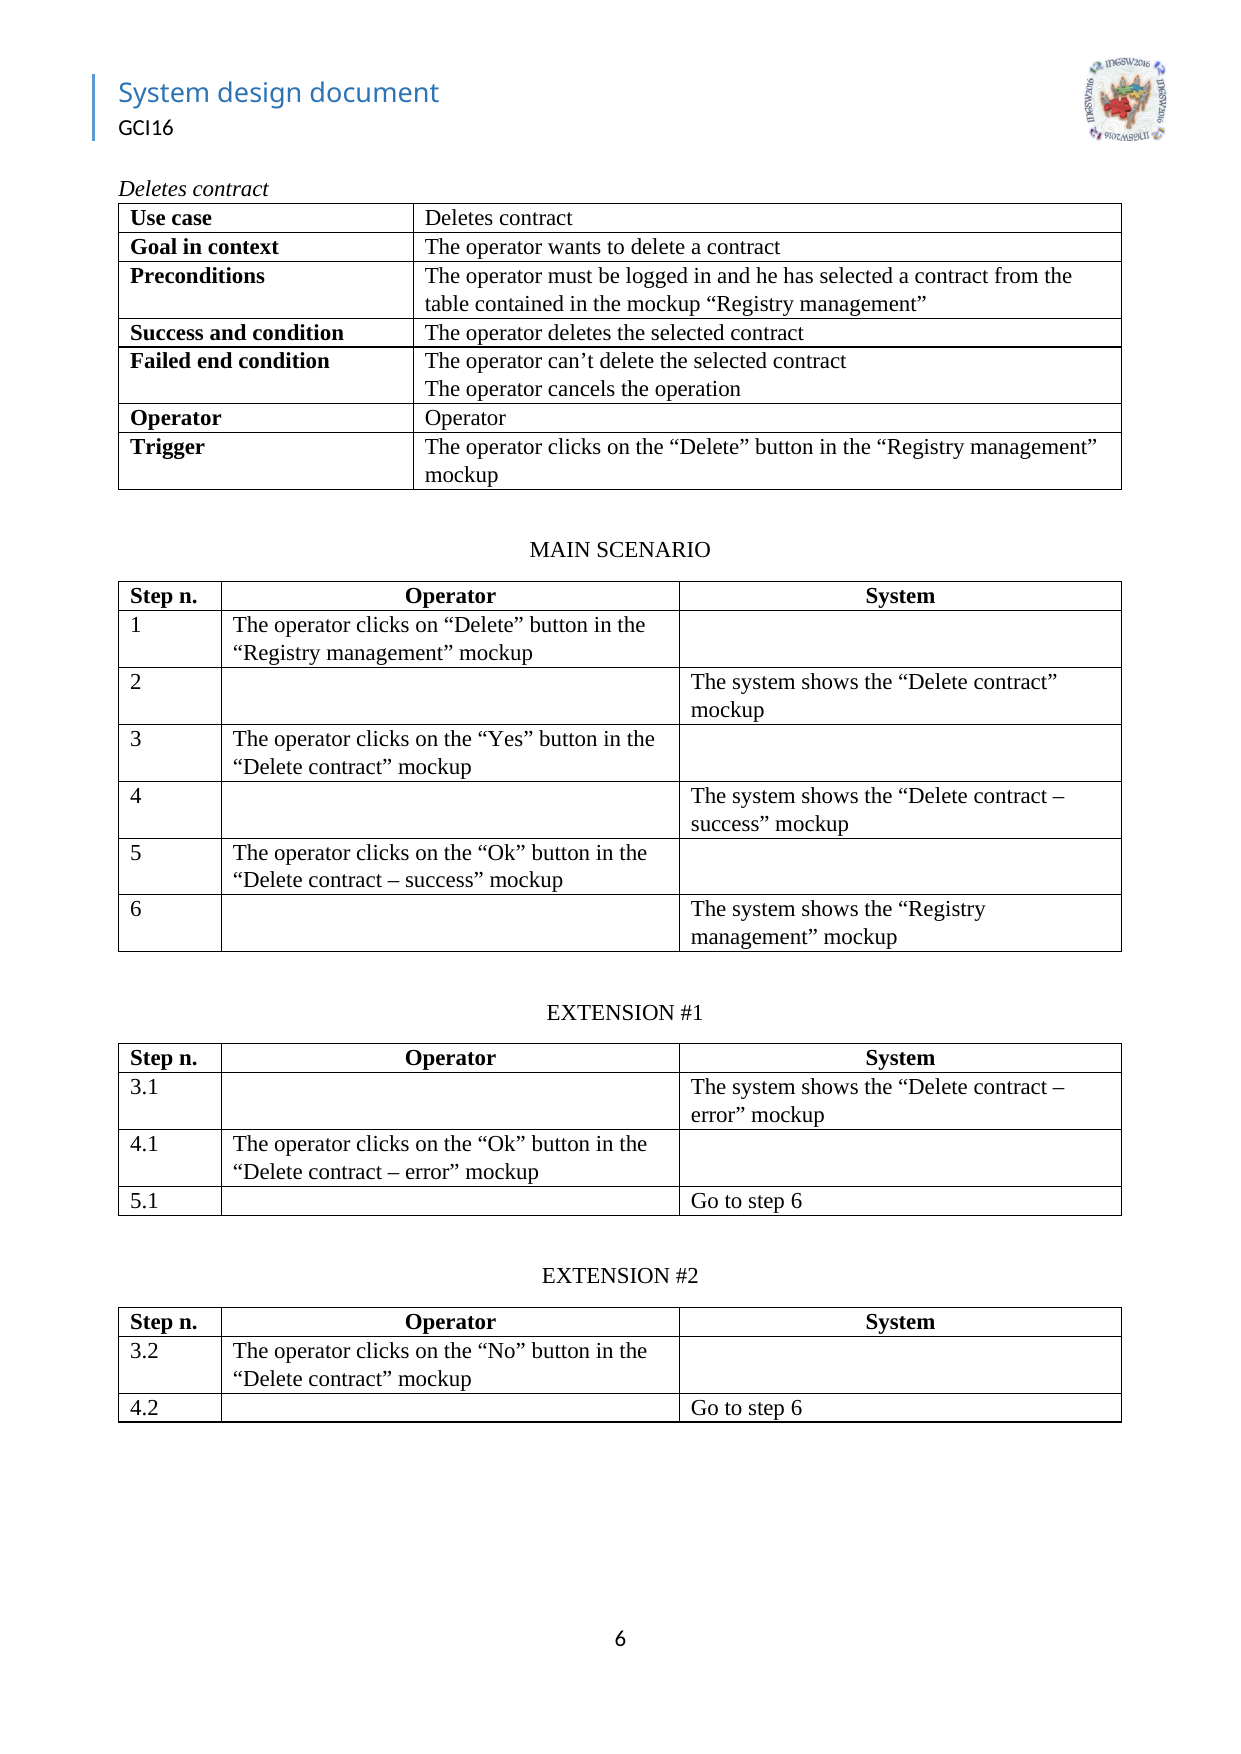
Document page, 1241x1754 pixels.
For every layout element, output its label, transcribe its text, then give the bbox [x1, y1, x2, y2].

table_cell [222, 1073, 679, 1129]
text EXTENSION #1 [118, 998, 1122, 1025]
table_cell [222, 782, 679, 837]
table_cell 6 [119, 895, 221, 951]
table_cell [680, 1337, 1121, 1392]
table_cell The system shows the “Delete contract” mockup [680, 668, 1121, 724]
table_cell The operator clicks on the “No” button in the “Delete contract” mockup [222, 1337, 679, 1392]
table_cell The system shows the “Delete contract – success” mockup [680, 782, 1121, 837]
table_cell 4 [119, 782, 221, 837]
table_cell The operator can’t delete the selected contract The operator cancels the operation [414, 348, 1121, 403]
table_cell [680, 725, 1121, 781]
table_header Step n. [119, 582, 221, 610]
table_header Operator [222, 1308, 679, 1336]
table_cell Failed end condition [119, 348, 413, 403]
text EXTENSION #2 [118, 1262, 1122, 1288]
table_cell 2 [119, 668, 221, 724]
table_cell [222, 668, 679, 724]
table_header Step n. [119, 1308, 221, 1336]
table_cell Operator [414, 404, 1121, 432]
table_header Operator [222, 582, 679, 610]
table_cell [680, 611, 1121, 667]
table_cell The operator deletes the selected contract [414, 319, 1121, 346]
table_cell 5.1 [119, 1187, 221, 1215]
table_cell [222, 1394, 679, 1421]
table_header System [680, 1308, 1121, 1336]
picture [1076, 55, 1171, 149]
table_cell 1 [119, 611, 221, 667]
table_cell [680, 1130, 1121, 1186]
table_cell 3 [119, 725, 221, 781]
table_cell Operator [119, 404, 413, 432]
table_header System [680, 1044, 1121, 1072]
table_header Operator [222, 1044, 679, 1072]
table_cell Trigger [119, 433, 413, 489]
table_cell The operator clicks on the “Ok” button in the “Delete contract – error” mockup [222, 1130, 679, 1186]
table_cell Go to step 6 [680, 1187, 1121, 1215]
table_cell The operator wants to delete a contract [414, 233, 1121, 261]
table_cell 3.1 [119, 1073, 221, 1129]
table_cell 4.2 [119, 1394, 221, 1421]
table_cell [222, 895, 679, 951]
table_header Step n. [119, 1044, 221, 1072]
table_cell The operator must be logged in and he has selected a contract from the table contained in the mockup “Registry management” [414, 262, 1121, 317]
table_cell 4.1 [119, 1130, 221, 1186]
table_cell 3.2 [119, 1337, 221, 1392]
table_cell The operator clicks on the “Delete” button in the “Registry management” mockup [414, 433, 1121, 489]
table_cell The system shows the “Registry management” mockup [680, 895, 1121, 951]
text MAIN SCENARIO [118, 536, 1122, 563]
table_header System [680, 582, 1121, 610]
table_cell The operator clicks on “Delete” button in the “Registry management” mockup [222, 611, 679, 667]
table_header Deletes contract [414, 204, 1121, 232]
table_cell Success and condition [119, 319, 413, 346]
table_cell The operator clicks on the “Yes” button in the “Delete contract” mockup [222, 725, 679, 781]
table_cell The system shows the “Delete contract – error” mockup [680, 1073, 1121, 1129]
table_cell 5 [119, 839, 221, 894]
subtitle Deletes contract [118, 175, 1122, 201]
table_cell The operator clicks on the “Ok” button in the “Delete contract – success” mockup [222, 839, 679, 894]
table_cell [680, 839, 1121, 894]
table_cell [222, 1187, 679, 1215]
table_cell Goal in context [119, 233, 413, 261]
table_cell Go to step 6 [680, 1394, 1121, 1421]
table_header Use case [119, 204, 413, 232]
table_cell Preconditions [119, 262, 413, 317]
